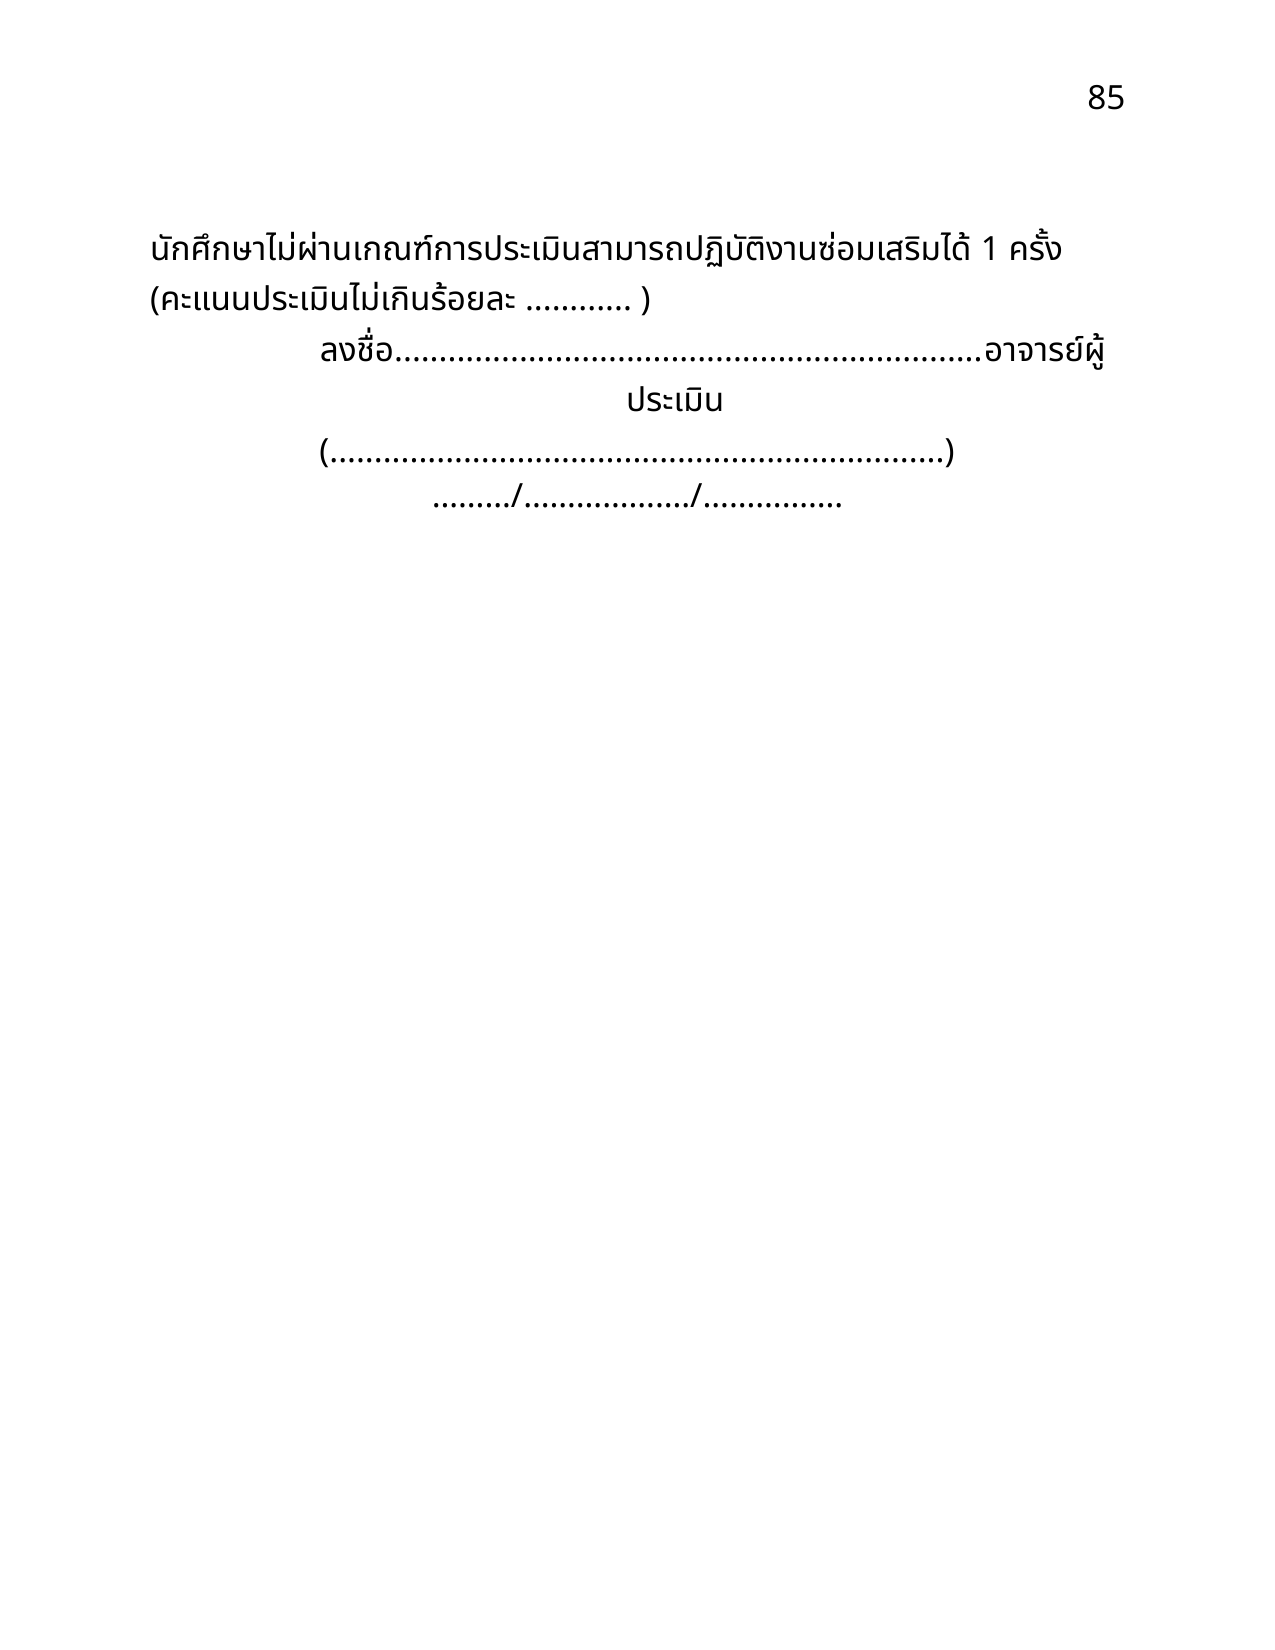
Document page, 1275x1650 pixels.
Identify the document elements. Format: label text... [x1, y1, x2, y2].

text (.....................................................................) [150, 427, 1125, 472]
text ลงชื่อ..................................................................อาจารย์ผู้ประเมิน [225, 326, 1125, 427]
text นักศึกษาไม่ผ่านเกณฑ์การประเมินสามารถปฏิบัติงานซ่อมเสริมได้ 1 ครั้ง (คะแนนประเมินไม่เกินร้อยละ ............ ) [150, 224, 1125, 326]
text ………/………………./……………. [150, 472, 1125, 518]
